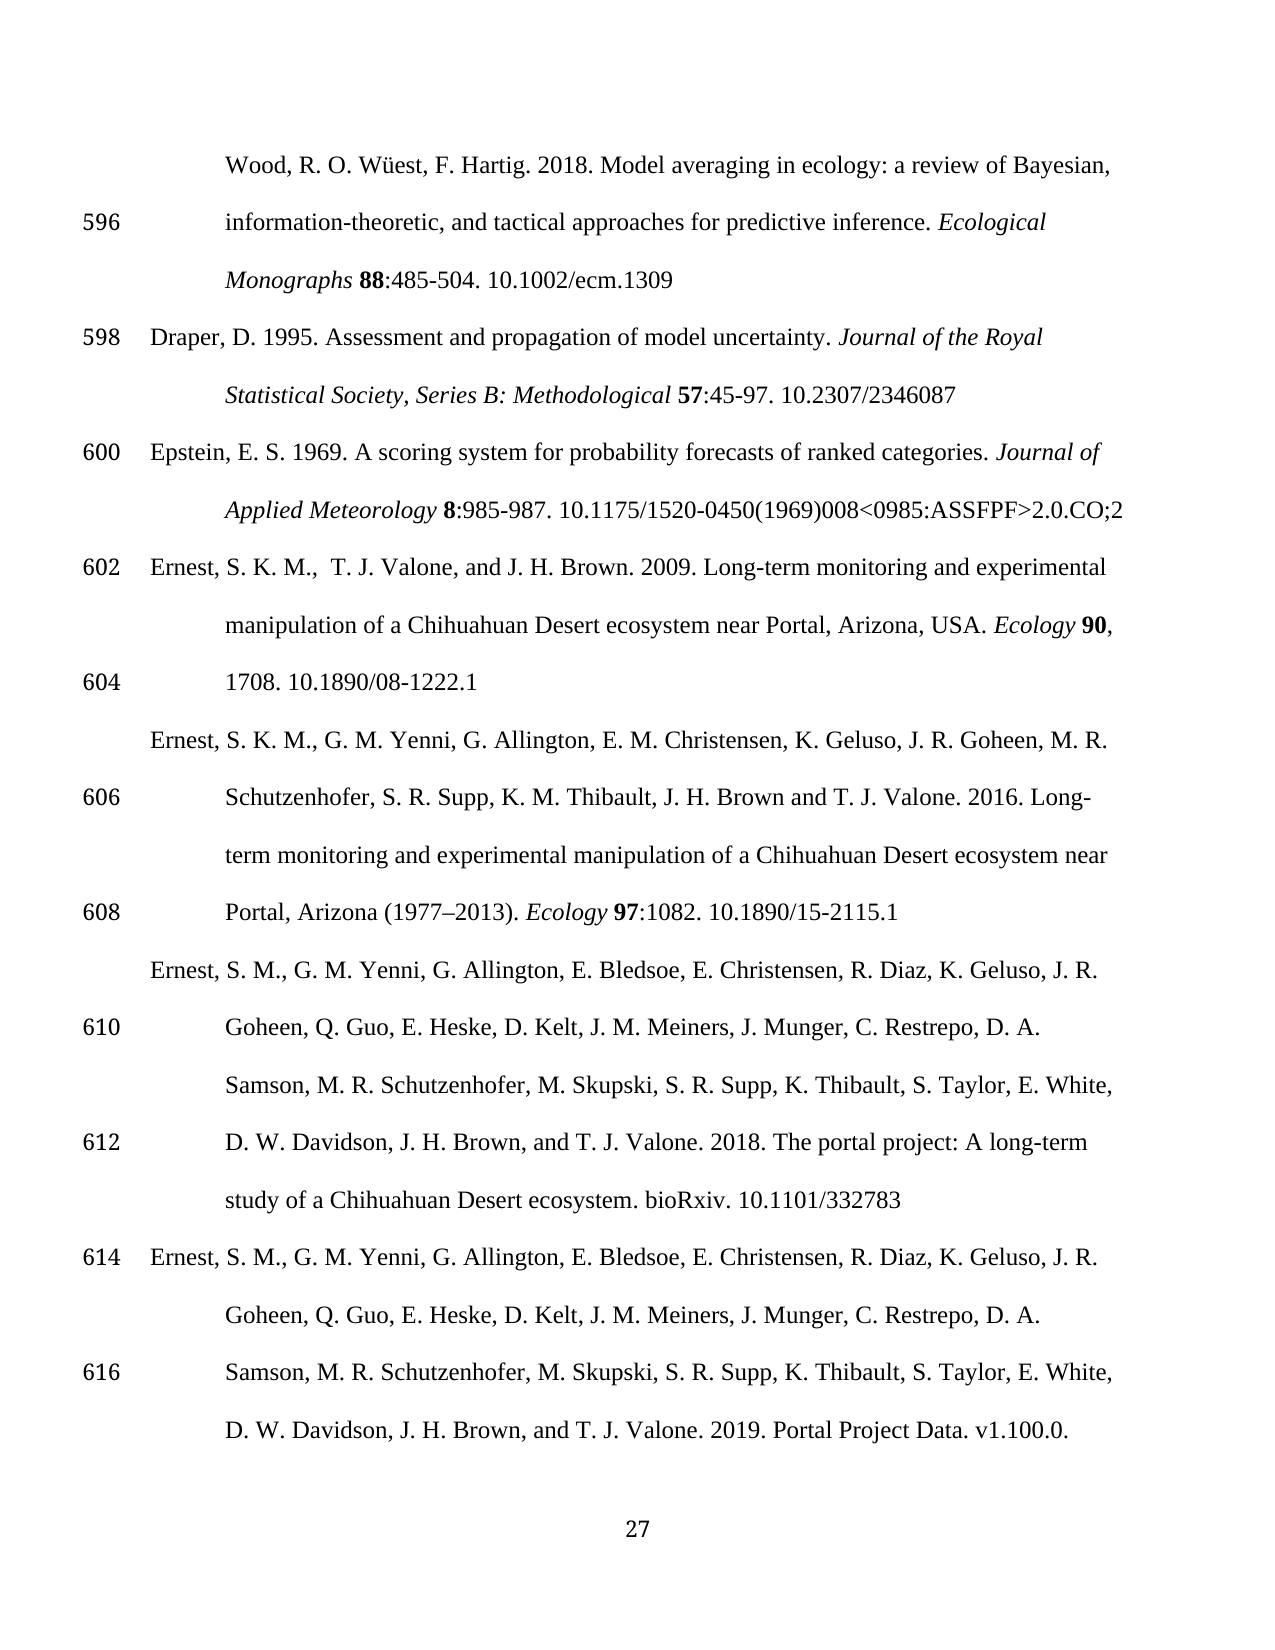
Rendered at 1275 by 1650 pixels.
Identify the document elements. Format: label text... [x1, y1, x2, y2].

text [150, 150, 1125, 294]
text Ernest, S. M., G. M. Yenni, G. Allington, E. Bledsoe, E. Christensen, R. Diaz, K. Geluso, J. R. Goheen, Q. Guo, E. Heske, D. Kelt, J. M. Meiners, J. Munger, C. Restrepo, D. A. Samson, M. R. Schutzenhofer, M. Skupski, S. R. Supp, K. Thibault, S. Taylor, E. White, D. W. Davidson, J. H. Brown, and T. J. Valone. 2018. The portal project: A long‐term study of a Chihuahuan Desert ecosystem. bioRxiv. 10.1101/332783 [150, 955, 1125, 1214]
text Draper, D. 1995. Assessment and propagation of model uncertainty. Journal of the Royal Statistical Society, Series B: Methodological 57:45-97. 10.2307/2346087 [150, 322, 1125, 409]
text Epstein, E. S. 1969. A scoring system for probability forecasts of ranked categories. Journal of Applied Meteorology 8:985-987. 10.1175/1520-0450(1969)008<0985:ASSFPF>2.0.CO;2 [150, 437, 1125, 524]
text Ernest, S. K. M., G. M. Yenni, G. Allington, E. M. Christensen, K. Geluso, J. R. Goheen, M. R. Schutzenhofer, S. R. Supp, K. M. Thibault, J. H. Brown and T. J. Valone. 2016. Long‐term monitoring and experimental manipulation of a Chihuahuan Desert ecosystem near Portal, Arizona (1977–2013). Ecology 97:1082. 10.1890/15-2115.1 [150, 725, 1125, 926]
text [150, 1242, 1125, 1444]
text Ernest, S. K. M., T. J. Valone, and J. H. Brown. 2009. Long‐term monitoring and experimental manipulation of a Chihuahuan Desert ecosystem near Portal, Arizona, USA. Ecology 90, 1708. 10.1890/08-1222.1 [150, 552, 1125, 696]
